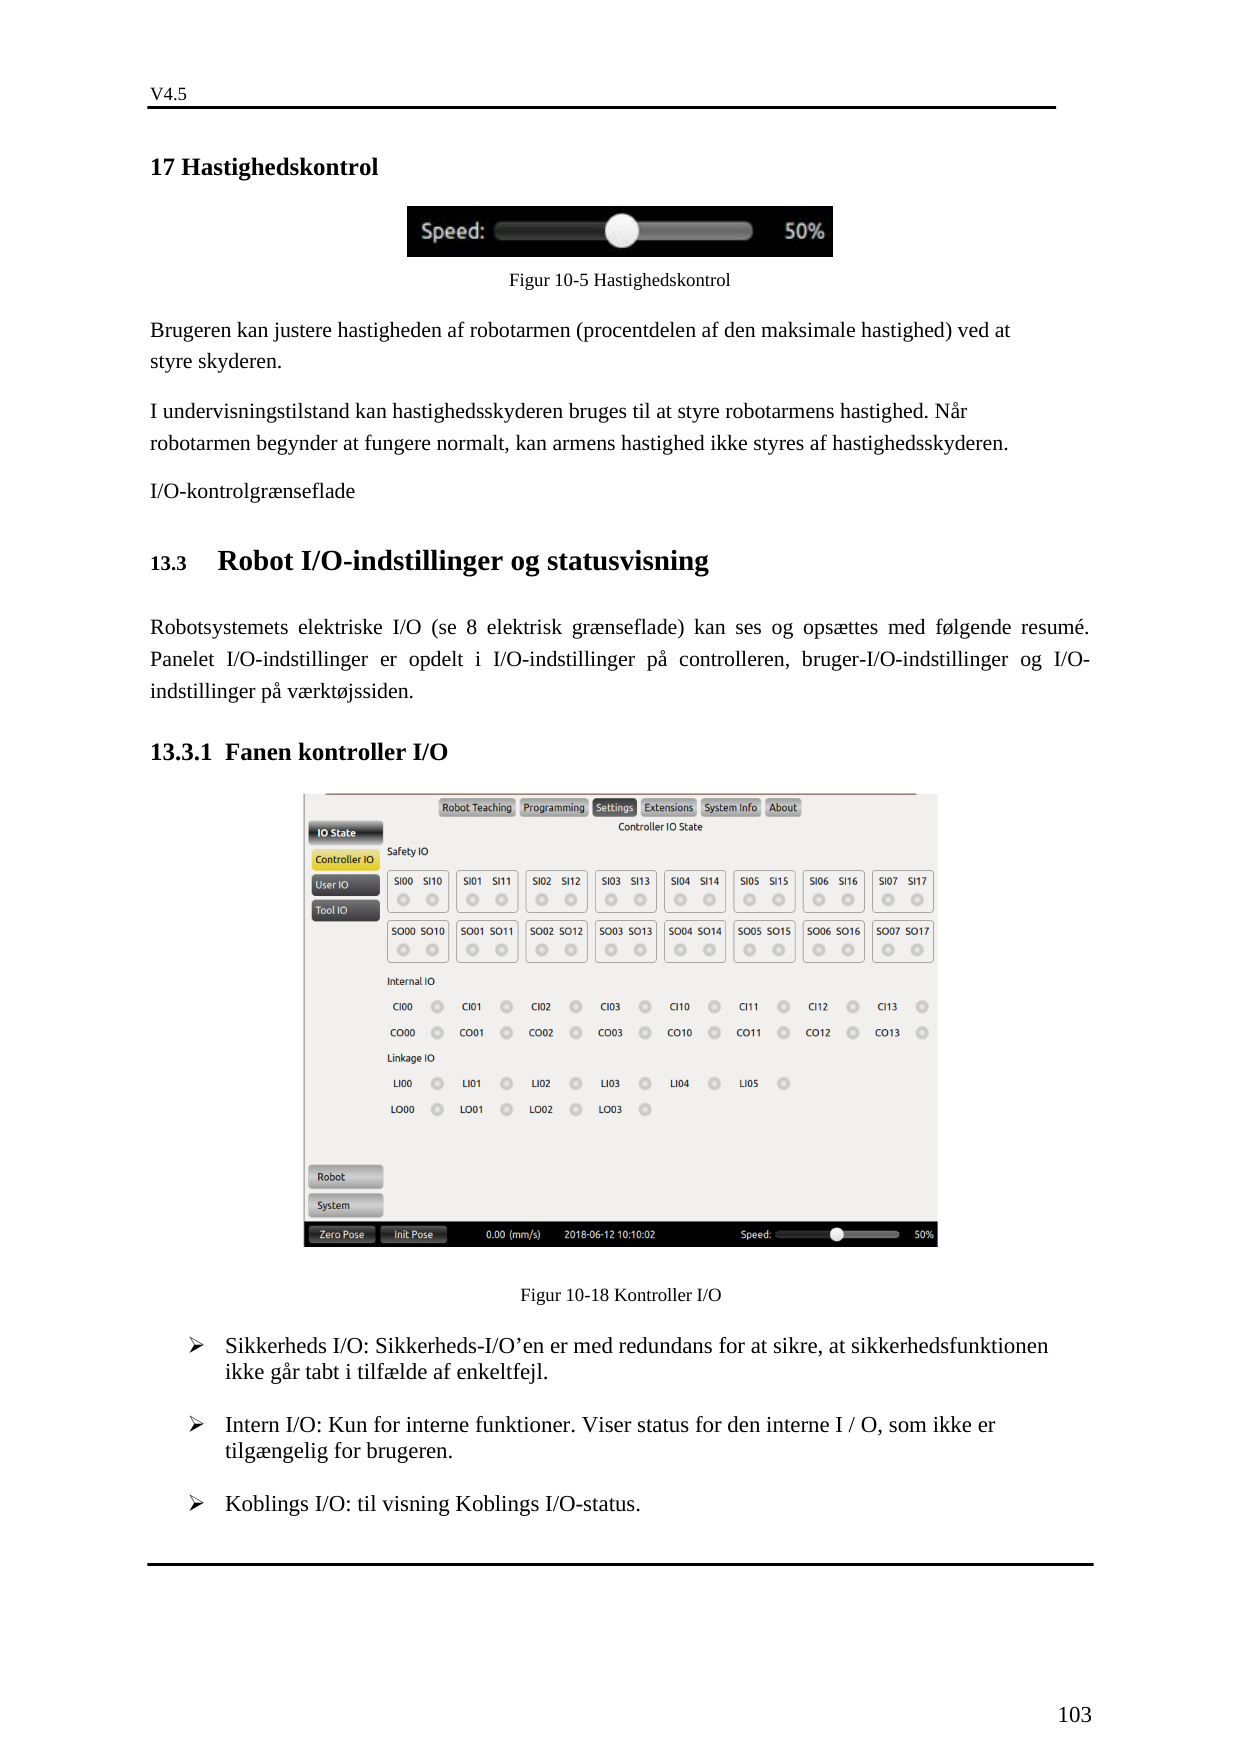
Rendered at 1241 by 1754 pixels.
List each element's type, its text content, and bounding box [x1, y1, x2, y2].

text Brugeren kan justere hastigheden af robotarmen (procentdelen af den maksimale hastighed) ved at styre skyderen. [150, 317, 1012, 374]
text I/O-kontrolgrænseflade [150, 478, 1092, 503]
text V4.5 [150, 83, 1092, 104]
list Intern I/O: Kun for interne funktioner. Viser status for den interne I / O, som ikke er tilgængelig for brugeren. [187, 1411, 1092, 1464]
list Koblings I/O: til visning Koblings I/O-status. [187, 1490, 1092, 1517]
text Figur 10-18 Kontroller I/O [150, 1284, 1092, 1306]
picture [407, 206, 833, 257]
text Figur 10-5 Hastighedskontrol [150, 269, 1089, 291]
list Sikkerheds I/O: Sikkerheds-I/O’en er med redundans for at sikre, at sikkerhedsfunktionen ikke går tabt i tilfælde af enkeltfejl. [187, 1332, 1092, 1385]
text I undervisningstilstand kan hastighedsskyderen bruges til at styre robotarmens hastighed. Når robotarmen begynder at fungere normalt, kan armens hastighed ikke styres af hastighedsskyderen. [150, 398, 1060, 455]
text 17 Hastighedskontrol [150, 152, 1092, 180]
subtitle Fanen kontroller I/O [150, 737, 1092, 766]
picture [301, 791, 940, 1249]
text Robotsystemets elektriske I/O (se 8 elektrisk grænseflade) kan ses og opsættes med følgende resumé. Panelet I/O-indstillinger er opdelt i I/O-indstillinger på controlleren, bruger-I/O-indstillinger og I/O-indstillinger på værktøjssiden. [150, 614, 1092, 703]
subtitle Robot I/O-indstillinger og statusvisning [150, 543, 1092, 577]
